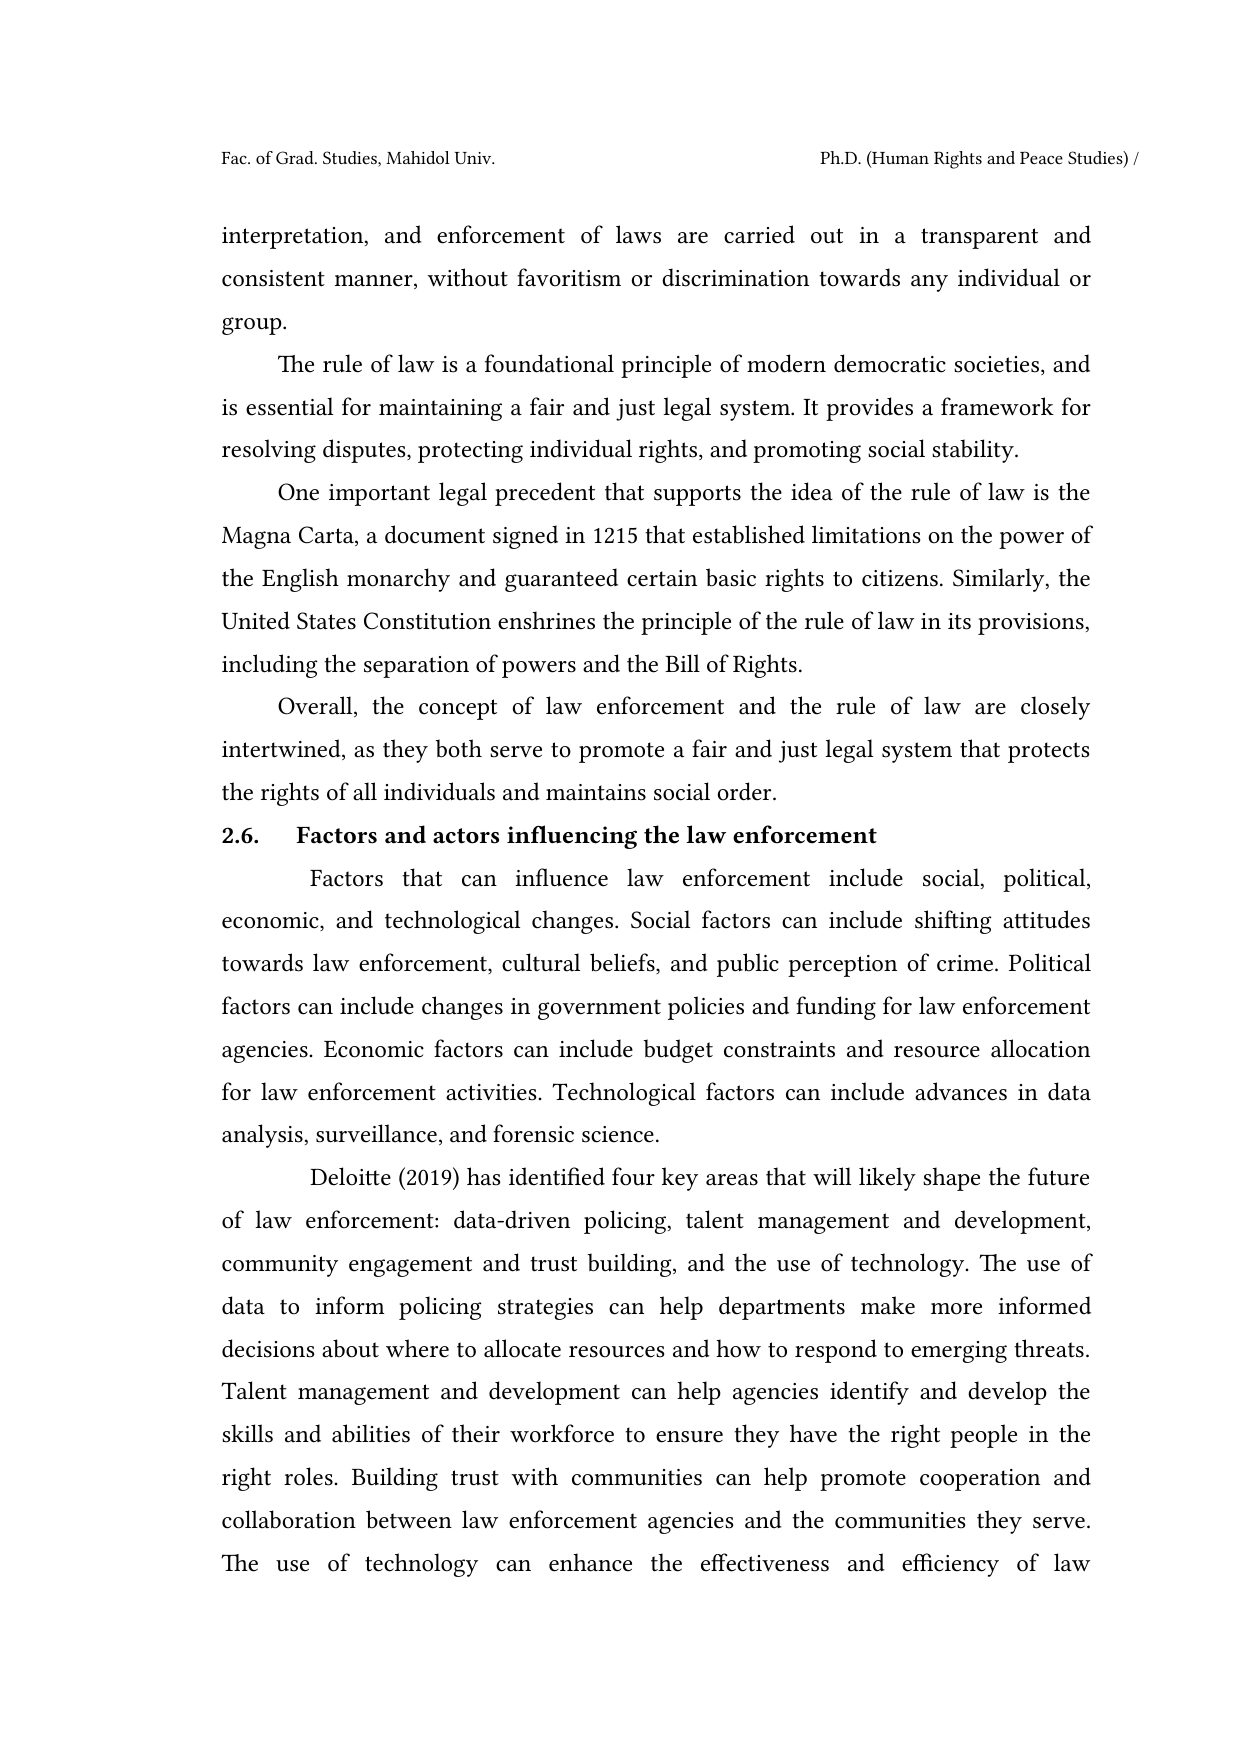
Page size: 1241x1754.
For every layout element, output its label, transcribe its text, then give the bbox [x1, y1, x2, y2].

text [221, 221, 1092, 336]
text Factors that can influence law enforcement include social, political, economic, and technological changes. Social factors can include shifting attitudes towards law enforcement, cultural beliefs, and public perception of crime. Political factors can include changes in government policies and funding for law enforcement agencies. Economic factors can include budget constraints and resource allocation for law enforcement activities. Technological factors can include advances in data analysis, surveillance, and forensic science. [221, 864, 1092, 1149]
text Overall, the concept of law enforcement and the rule of law are closely intertwined, as they both serve to promote a fair and just legal system that protects the rights of all individuals and maintains social order. [221, 692, 1092, 807]
list Factors and actors influencing the law enforcement [221, 821, 1092, 849]
text One important legal precedent that supports the idea of the rule of law is the Magna Carta, a document signed in 1215 that established limitations on the power of the English monarchy and guaranteed certain basic rights to citizens. Similarly, the United States Constitution enshrines the principle of the rule of law in its provisions, including the separation of powers and the Bill of Rights. [221, 478, 1092, 678]
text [221, 1163, 1092, 1577]
text The rule of law is a foundational principle of modern democratic societies, and is essential for maintaining a fair and just legal system. It provides a framework for resolving disputes, protecting individual rights, and promoting social stability. [221, 350, 1092, 464]
